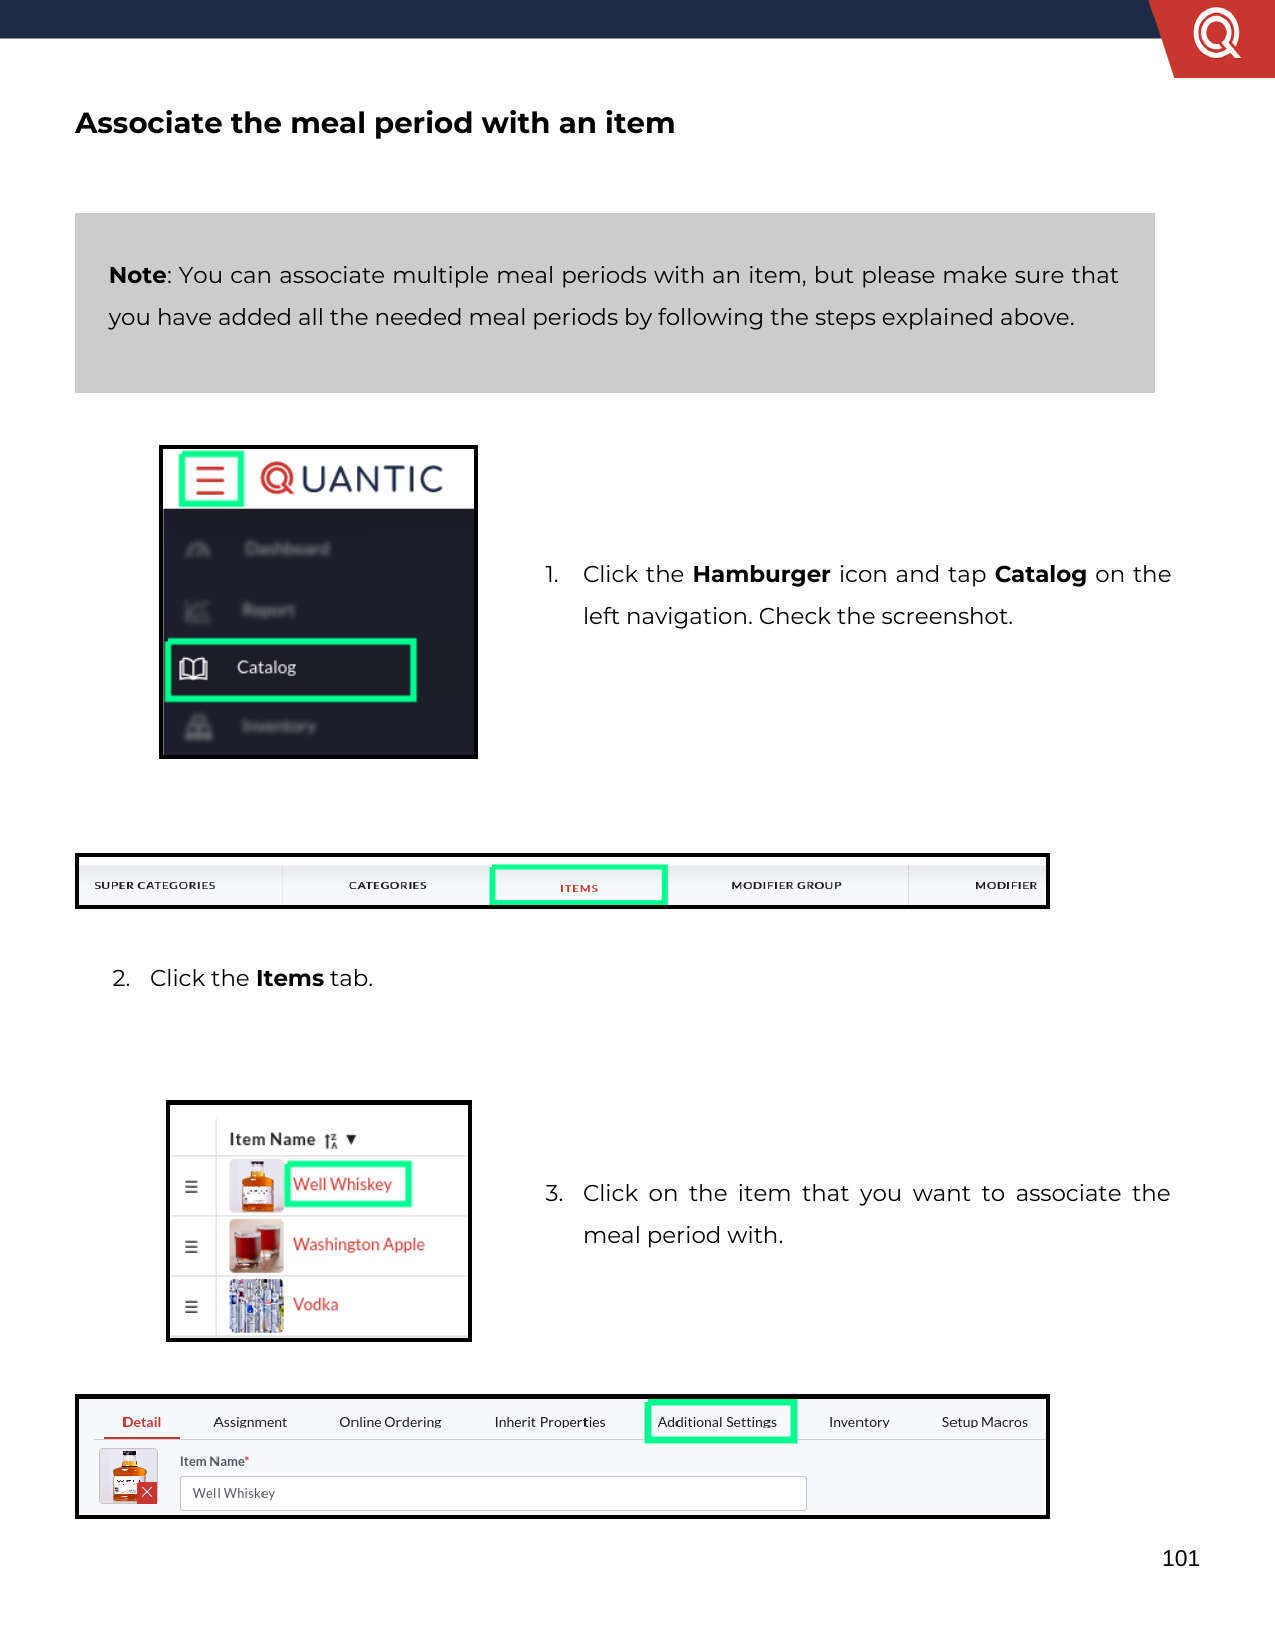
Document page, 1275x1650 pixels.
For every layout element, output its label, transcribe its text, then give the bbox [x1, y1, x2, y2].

picture [163, 449, 474, 755]
picture [0, 0, 1275, 78]
table_header Click the Hamburger icon and tap Catalog on the left navigation. Check the screenshot. [544, 435, 1182, 769]
table_header Note: You can associate multiple meal periods with an item, but please make sure that you have added all the needed meal periods by following the steps explained above. [75, 213, 1155, 393]
table_header [93, 435, 544, 769]
table_header [93, 1090, 544, 1352]
subtitle Associate the meal period with an item [75, 105, 1200, 141]
table_header Click on the item that you want to associate the meal period with. [544, 1090, 1182, 1352]
list Click the Items tab. [112, 964, 1200, 992]
picture [79, 1399, 1046, 1515]
picture [79, 857, 1046, 905]
picture [170, 1105, 468, 1338]
